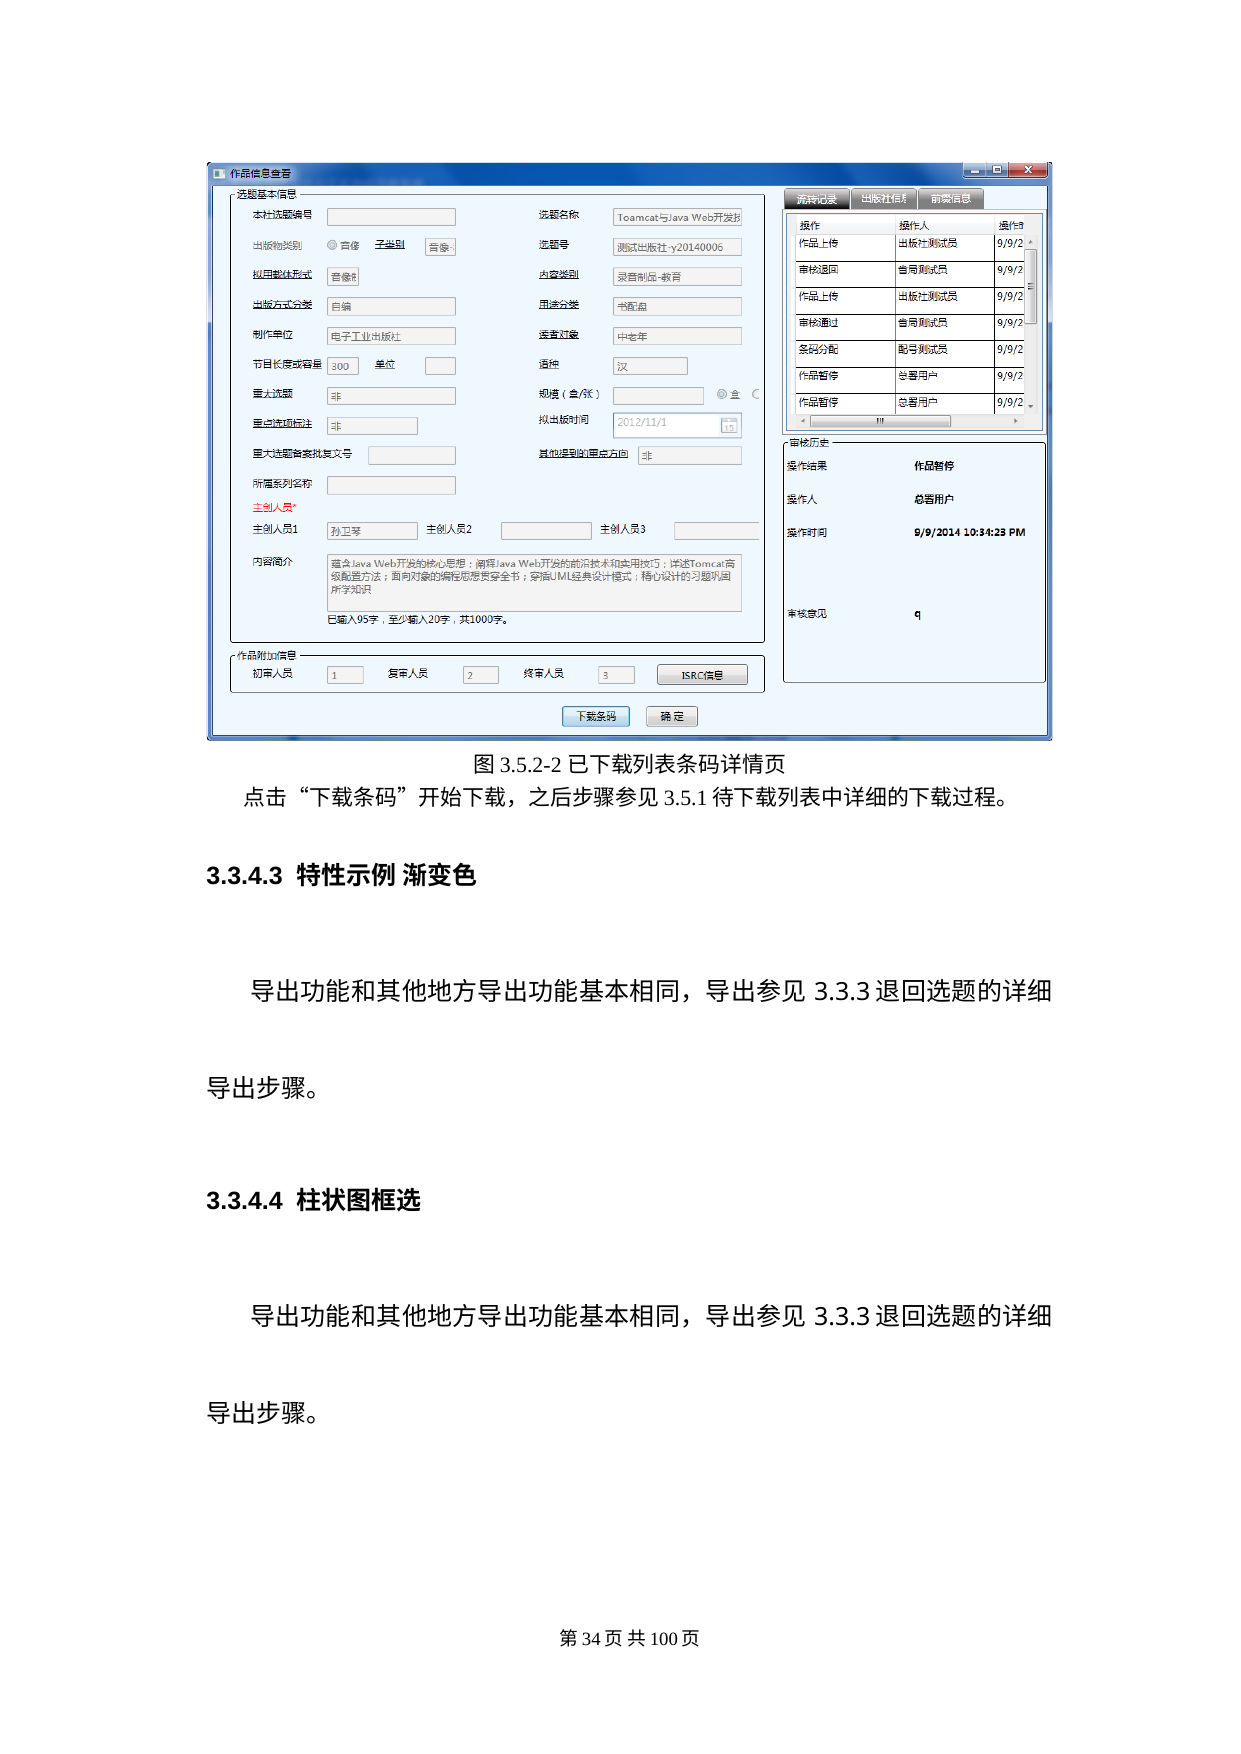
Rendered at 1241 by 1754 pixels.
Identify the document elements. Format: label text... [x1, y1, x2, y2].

subtitle 柱状图框选 [206, 1166, 1053, 1231]
text 图3.5.2-2 已下载列表条码详情页 [206, 747, 1053, 779]
subtitle 特性示例 渐变色 [206, 841, 1053, 906]
text 导出功能和其他地方导出功能基本相同，导出参见3.3.3退回选题的详细导出步骤。 [206, 957, 1053, 1119]
text 导出功能和其他地方导出功能基本相同，导出参见3.3.3退回选题的详细导出步骤。 [206, 1282, 1053, 1444]
picture [206, 162, 1053, 741]
text 点击“下载条码”开始下载，之后步骤参见3.5.1待下载列表中详细的下载过程。 [206, 779, 1053, 812]
